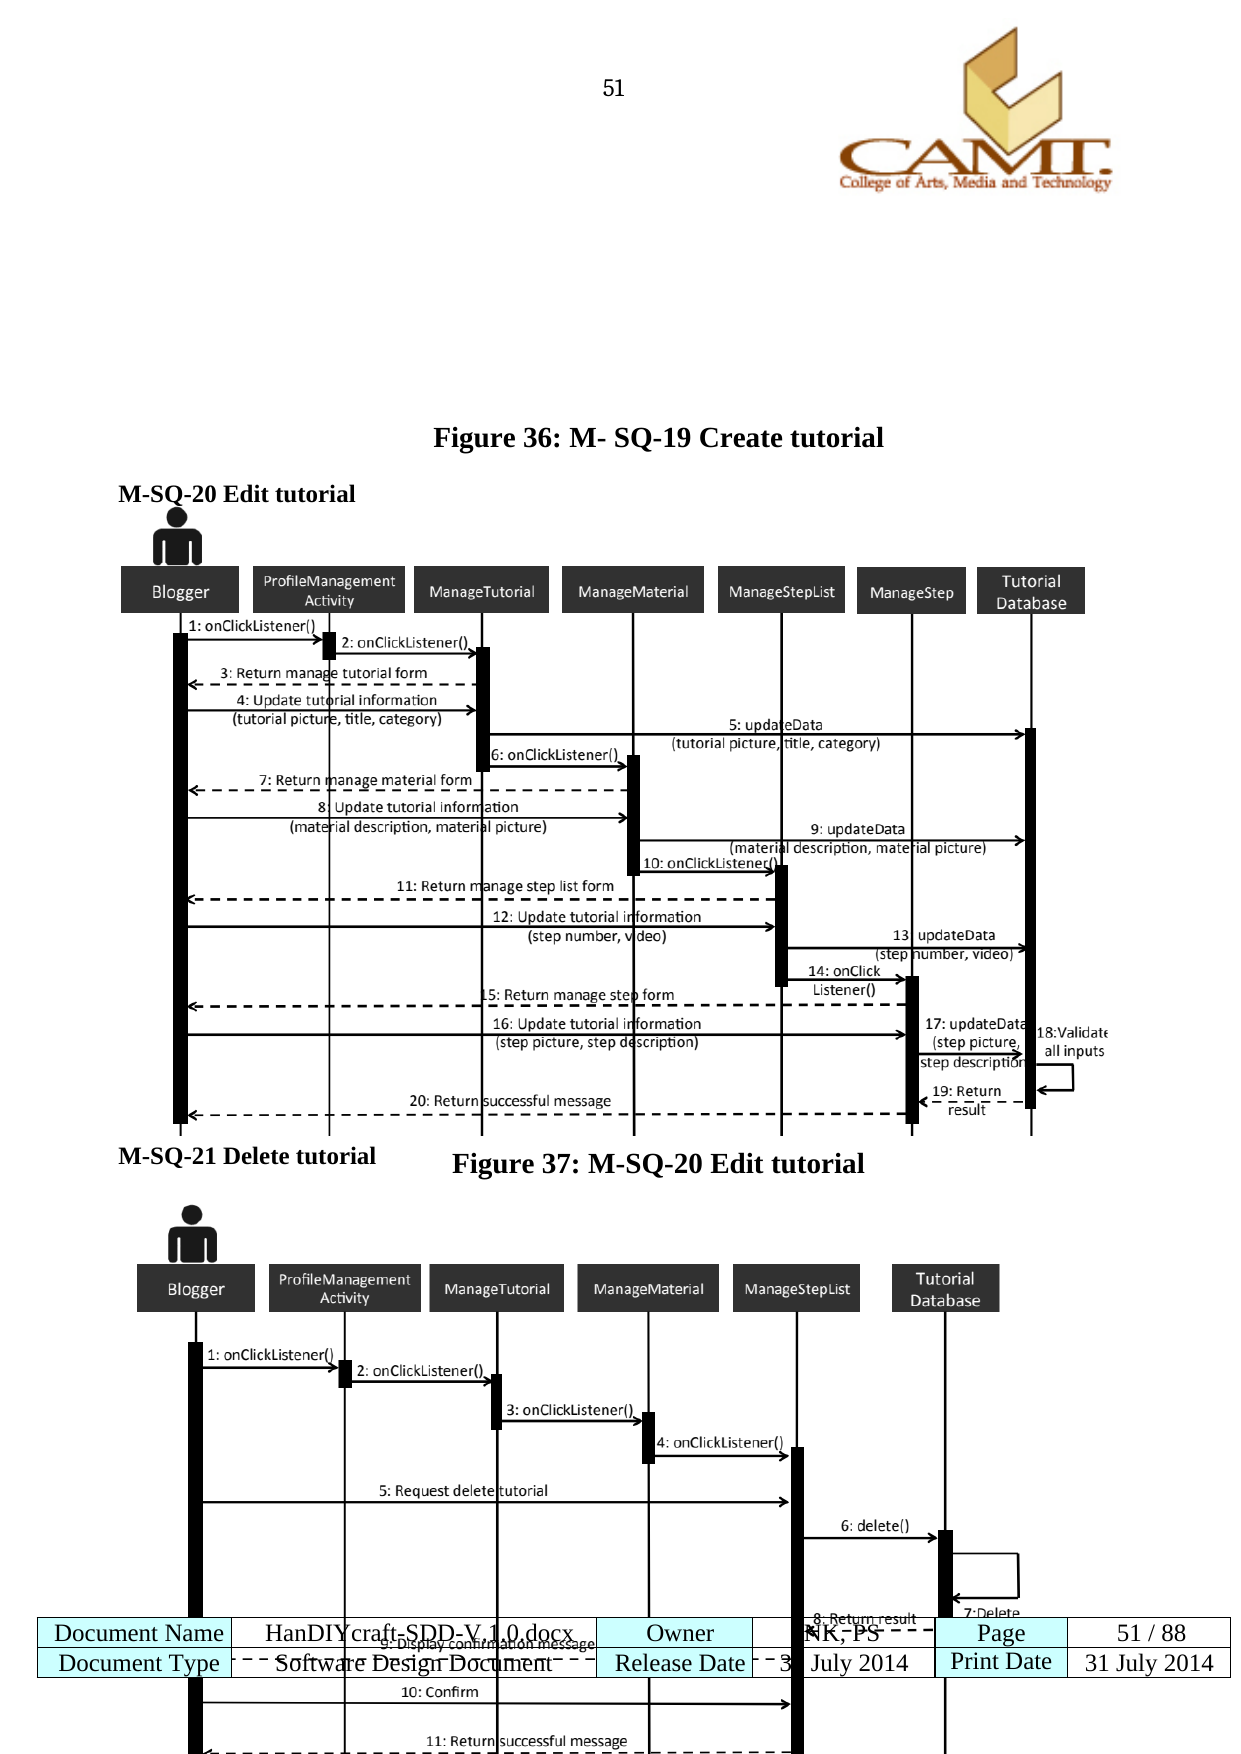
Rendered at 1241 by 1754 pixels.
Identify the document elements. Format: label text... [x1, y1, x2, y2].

picture [755, 18, 1221, 207]
text M-SQ-21 Delete tutorial [118, 1141, 1108, 1169]
text M-SQ-20 Edit tutorial [118, 479, 1108, 508]
